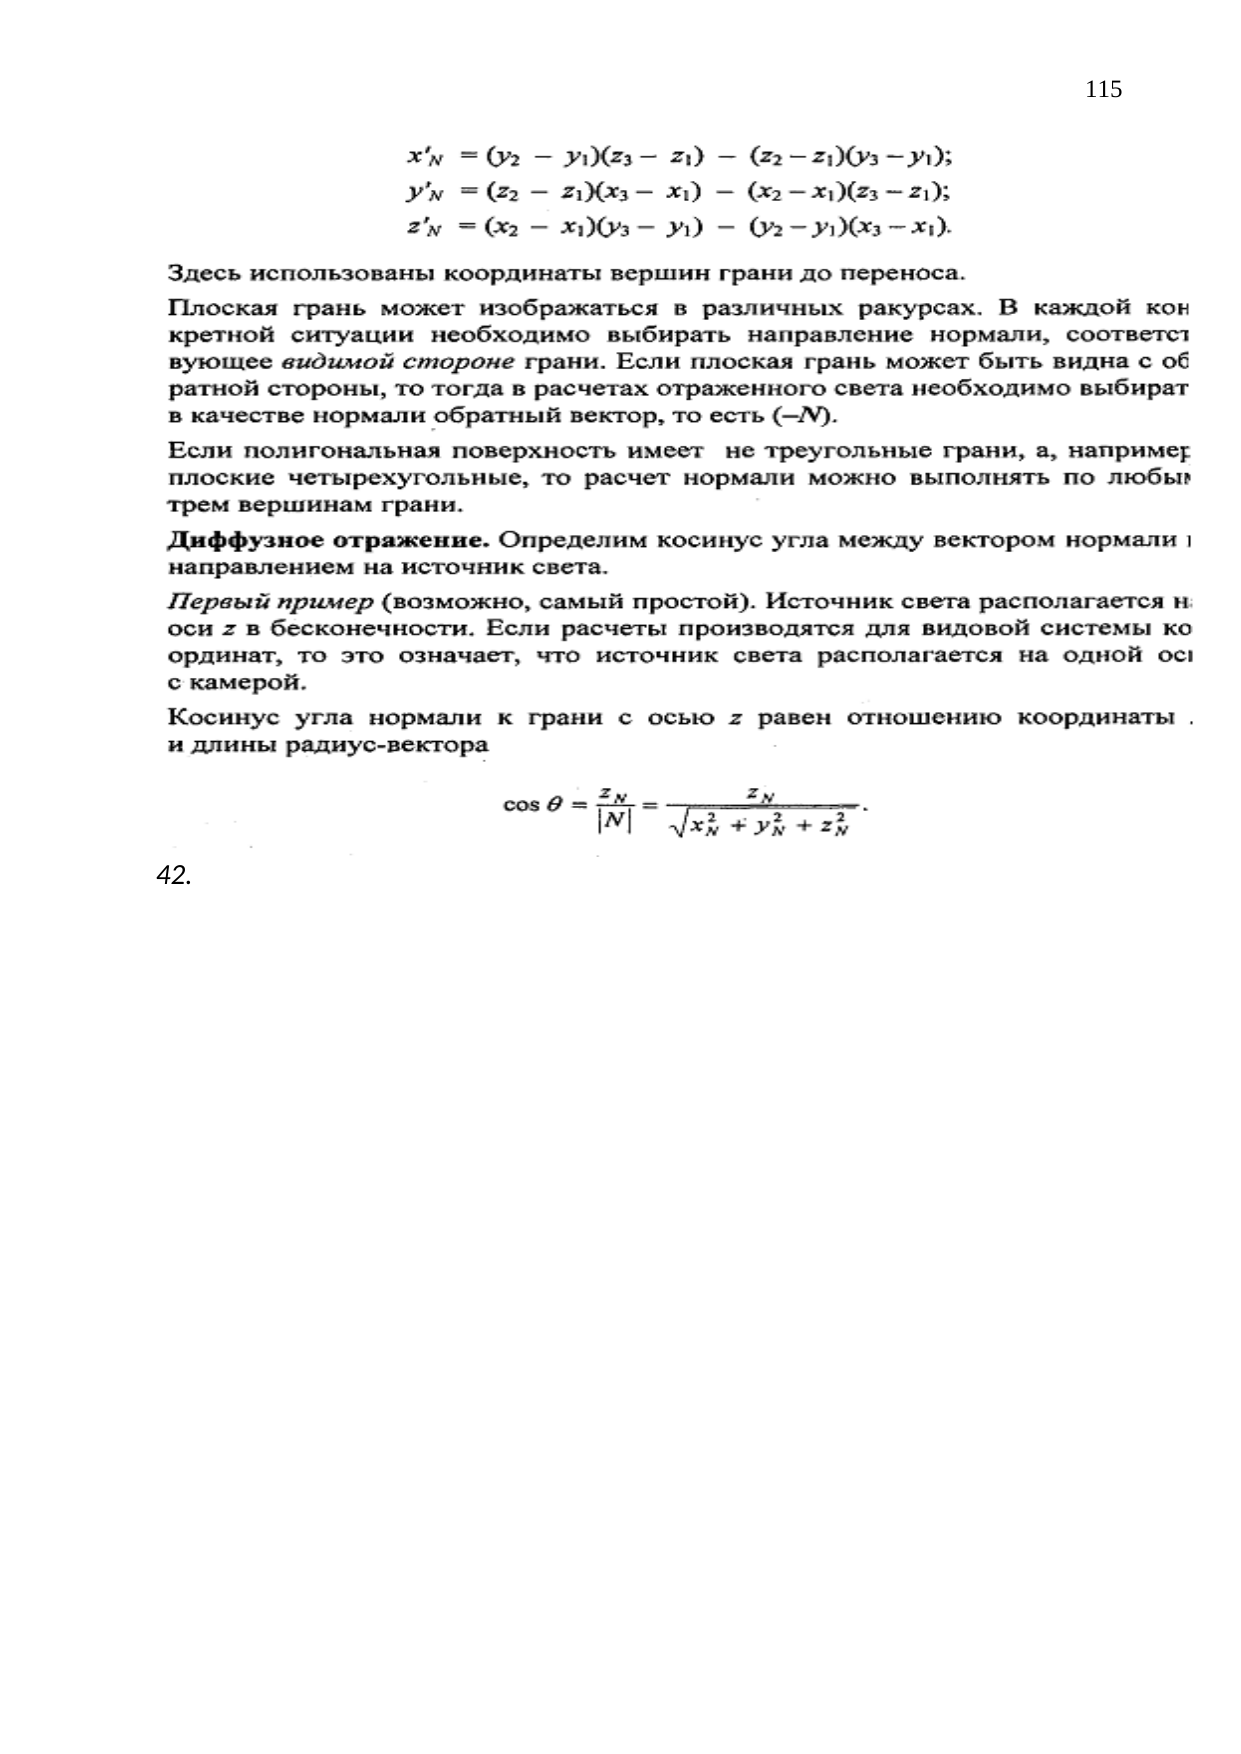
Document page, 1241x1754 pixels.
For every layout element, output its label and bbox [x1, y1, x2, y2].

picture [147, 131, 1197, 857]
